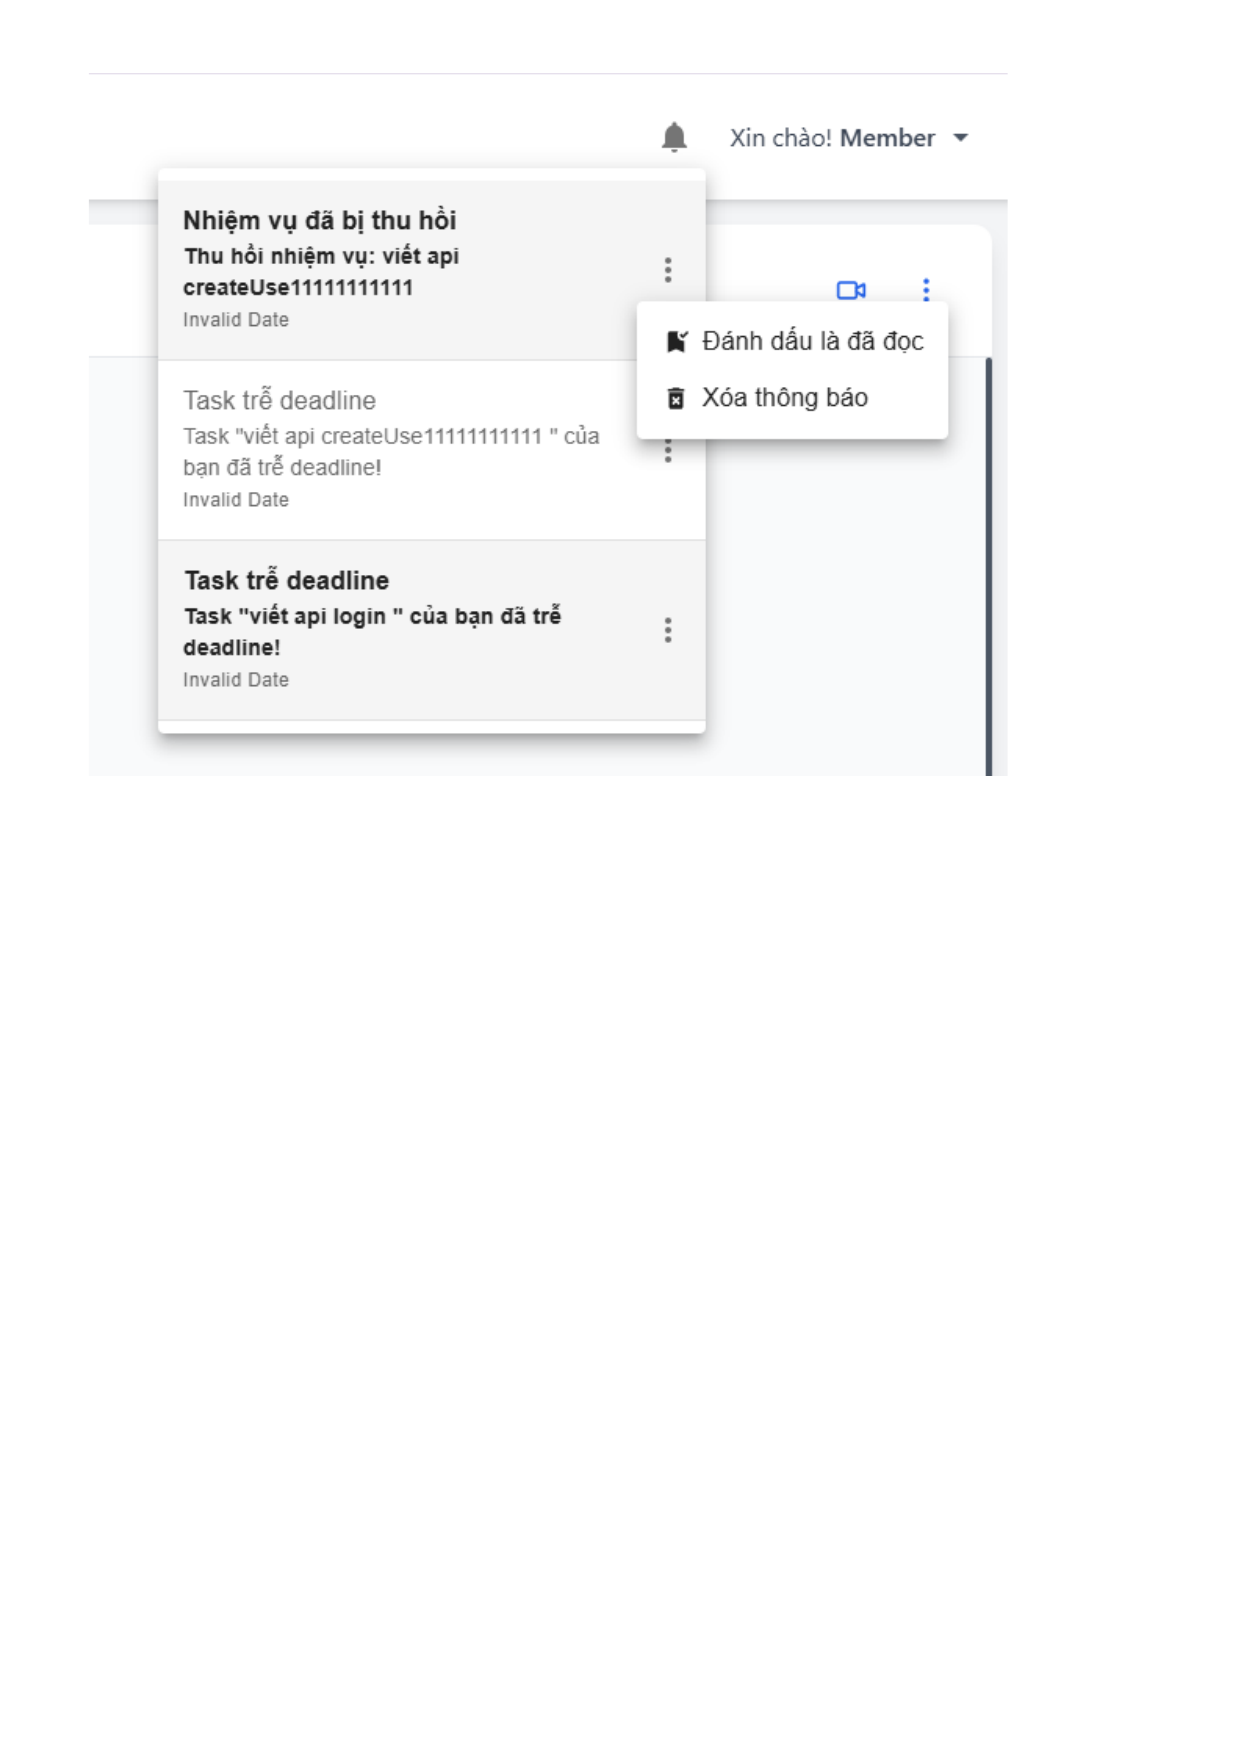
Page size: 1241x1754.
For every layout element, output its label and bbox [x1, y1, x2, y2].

picture [88, 73, 1008, 776]
